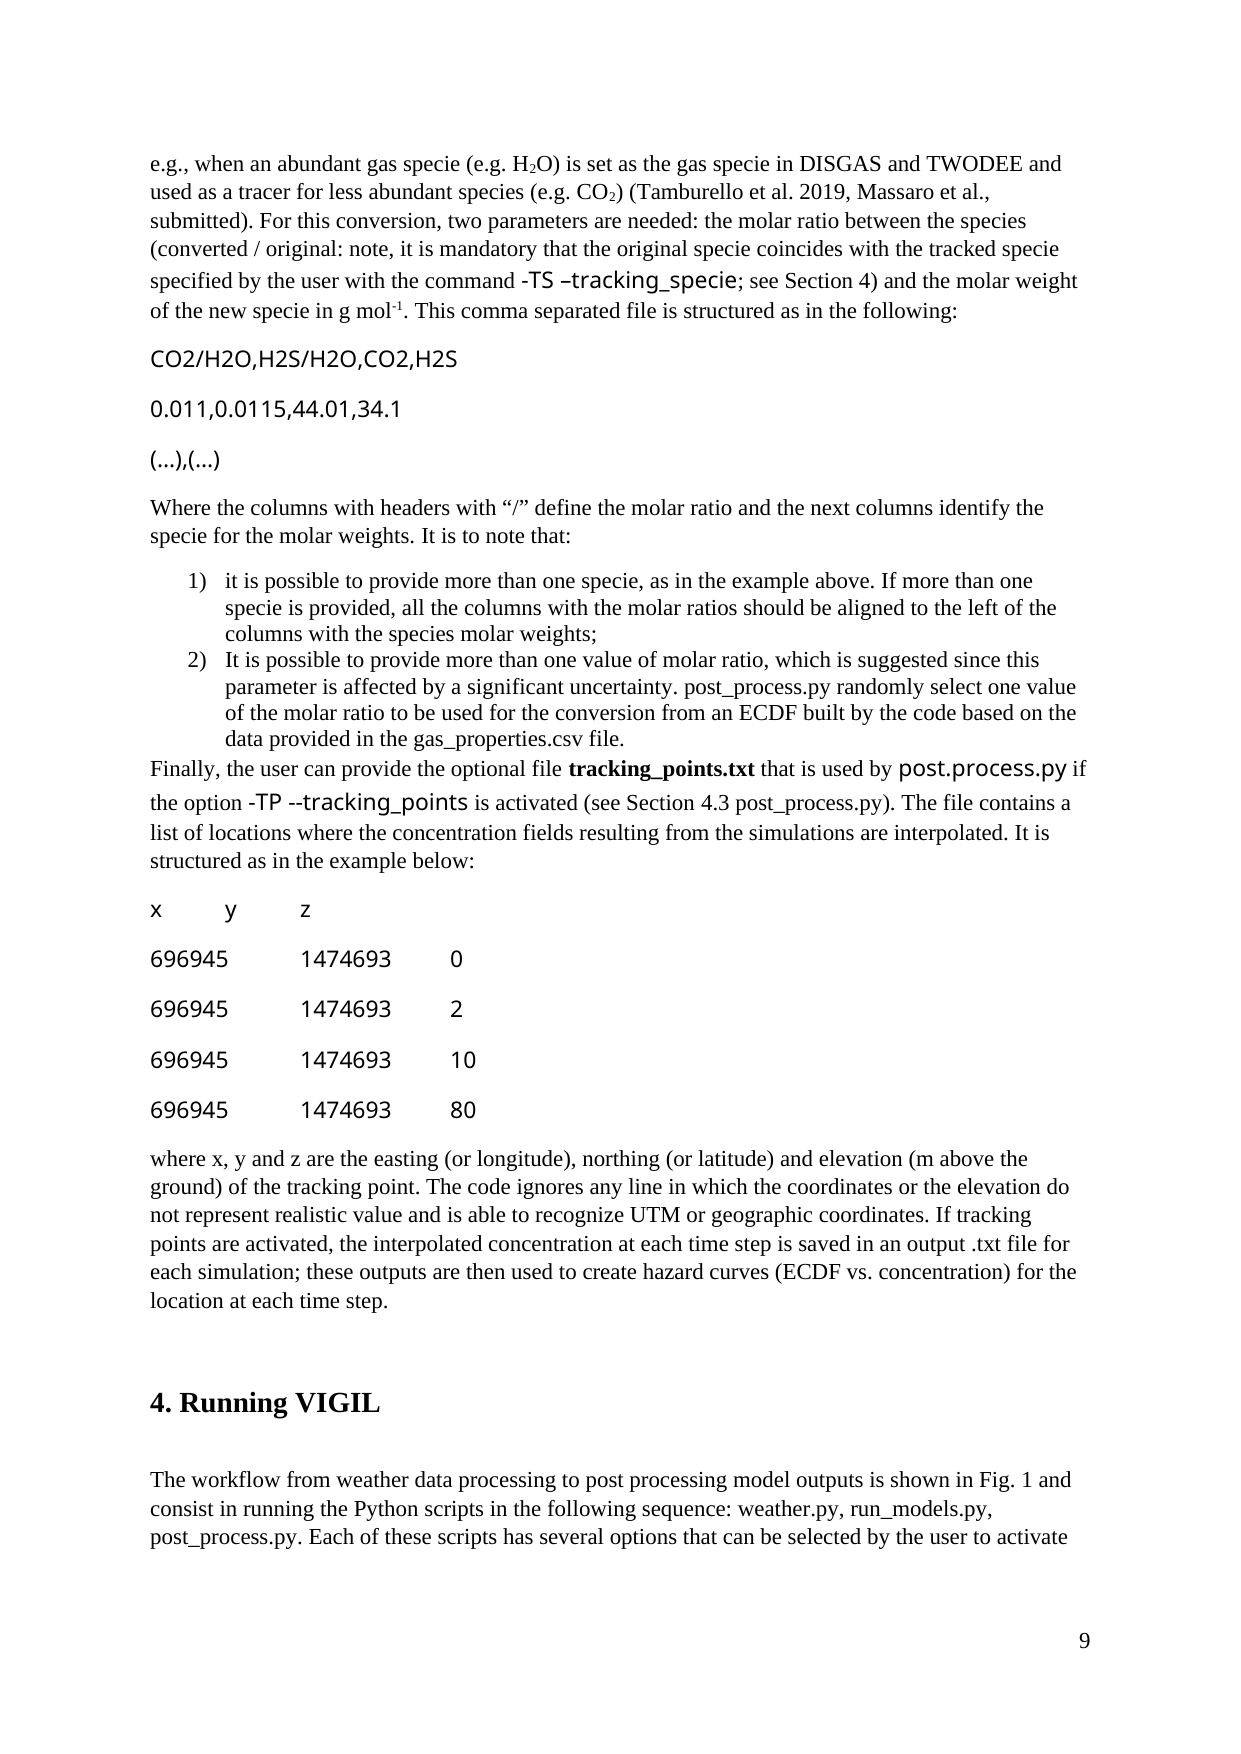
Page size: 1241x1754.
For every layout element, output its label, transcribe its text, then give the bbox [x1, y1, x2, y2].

list it is possible to provide more than one specie, as in the example above. If more than one specie is provided, all the columns with the molar ratios should be aligned to the left of the columns with the species molar weights; [187, 567, 1090, 646]
text 696945 1474693 2 [150, 993, 1090, 1024]
text 696945 1474693 0 [150, 943, 1090, 974]
text x y z [150, 892, 1090, 924]
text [150, 150, 1090, 324]
text 696945 1474693 80 [150, 1094, 1090, 1125]
list It is possible to provide more than one value of molar ratio, which is suggested since this parameter is affected by a significant uncertainty. post_process.py randomly select one value of the molar ratio to be used for the conversion from an ECDF built by the code based on the data provided in the gas_properties.csv file. [187, 646, 1090, 752]
text where x, y and z are the easting (or longitude), northing (or latitude) and elevation (m above the ground) of the tracking point. The code ignores any line in which the coordinates or the elevation do not represent realistic value and is able to recognize UTM or geographic coordinates. If tracking points are activated, the interpolated concentration at each time step is saved in an output .txt file for each simulation; these outputs are then used to create hazard curves (ECDF vs. concentration) for the location at each time step. [150, 1144, 1090, 1313]
text (…),(…) [150, 443, 1090, 475]
text CO2/H2O,H2S/H2O,CO2,H2S [150, 343, 1090, 374]
text 696945 1474693 10 [150, 1044, 1090, 1075]
text Finally, the user can provide the optional file tracking_points.txt that is used by post.process.py if the option -TP --tracking_points is activated (see Section 4.3 post_process.py). The file contains a list of locations where the concentration fields resulting from the simulations are interpolated. It is structured as in the example below: [150, 752, 1090, 874]
subtitle 4. Running VIGIL [150, 1385, 1090, 1419]
text 0.011,0.0115,44.01,34.1 [150, 393, 1090, 424]
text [150, 1467, 1090, 1550]
text Where the columns with headers with “/” define the molar ratio and the next columns identify the specie for the molar weights. It is to note that: [150, 494, 1090, 549]
